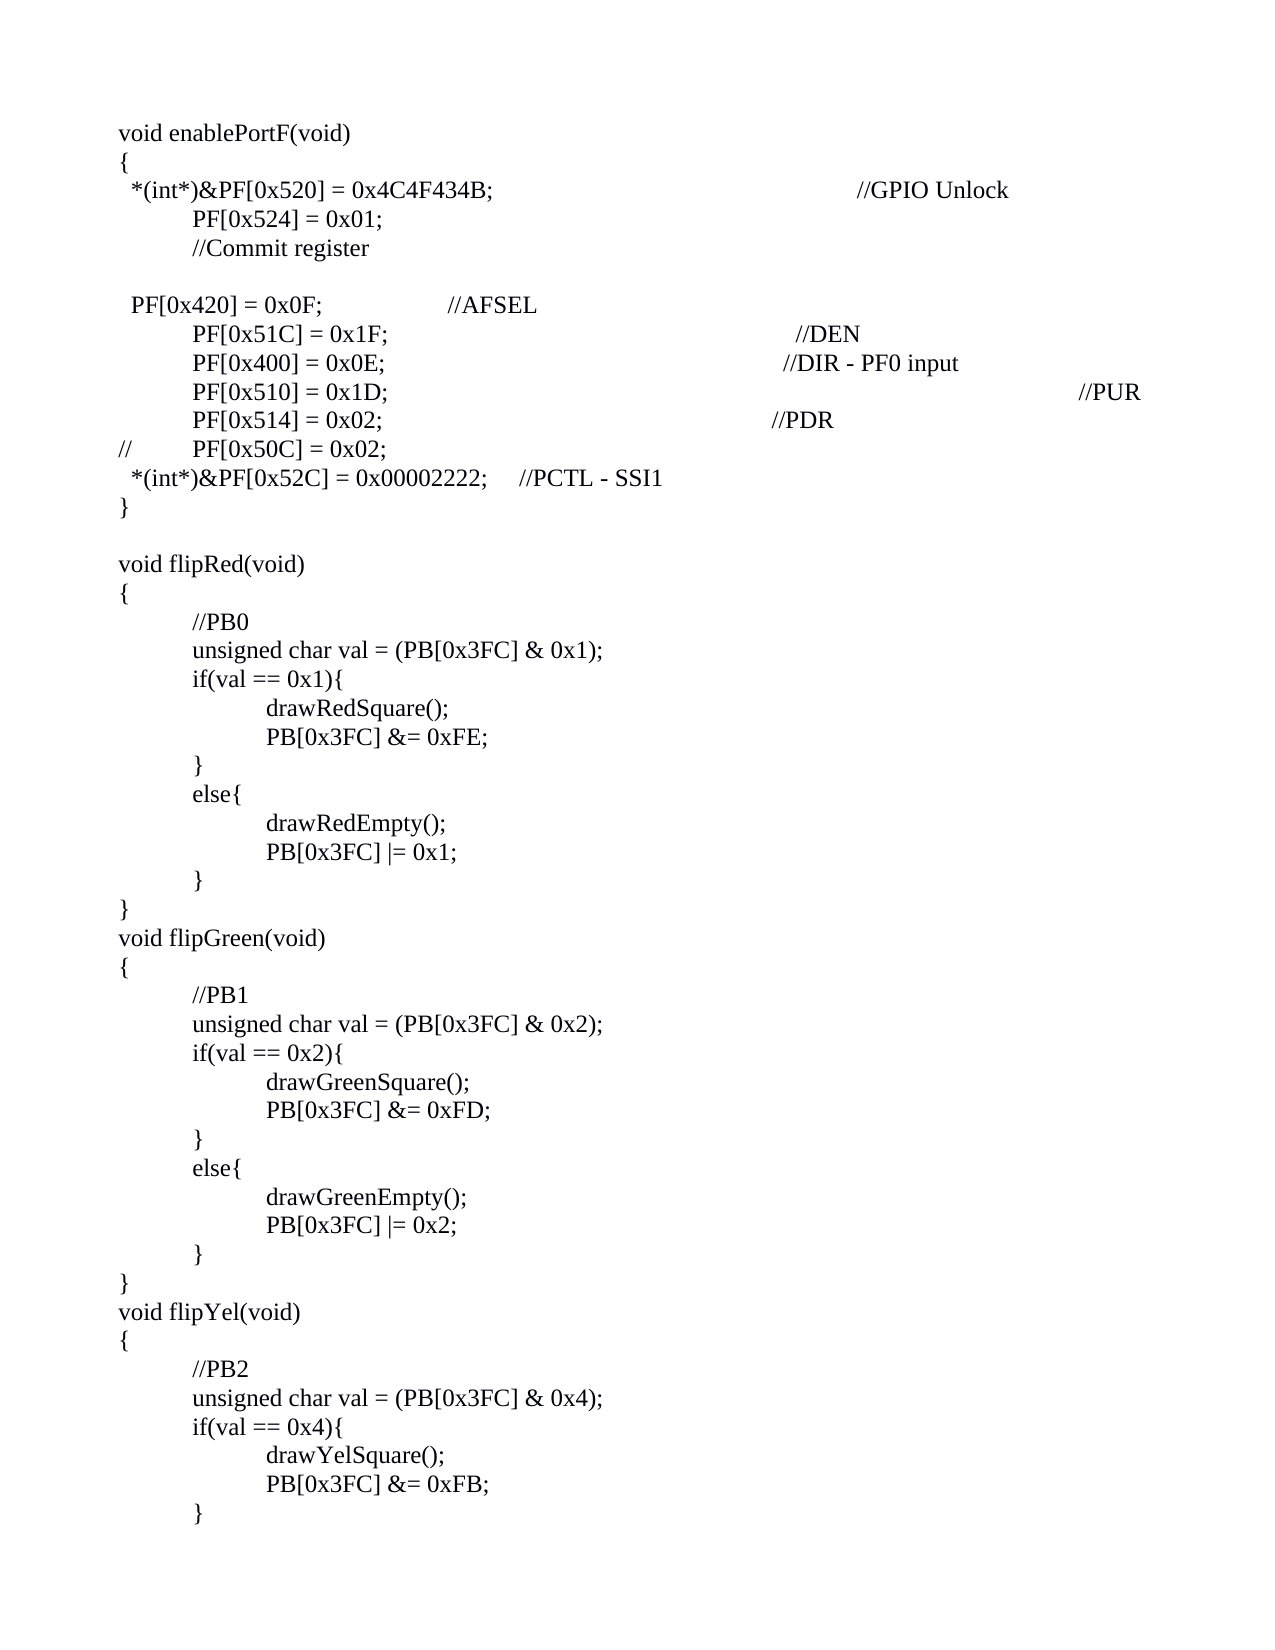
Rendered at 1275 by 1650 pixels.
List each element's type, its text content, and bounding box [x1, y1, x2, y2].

text void flipGreen(void) [118, 923, 1157, 952]
text drawGreenSquare(); [118, 1067, 1157, 1096]
text drawRedEmpty(); [118, 808, 1157, 837]
text { [118, 1326, 1157, 1354]
text { [118, 147, 1157, 176]
text PB[0x3FC] &= 0xFE; [118, 722, 1157, 751]
text } [118, 751, 1157, 779]
text //PB2 [118, 1354, 1157, 1383]
text { [118, 578, 1157, 607]
text // PF[0x50C] = 0x02; [118, 434, 1157, 463]
text } [118, 1239, 1157, 1268]
text void enablePortF(void) [118, 118, 1157, 147]
text PB[0x3FC] |= 0x2; [118, 1211, 1157, 1239]
text drawYelSquare(); [118, 1441, 1157, 1469]
text drawGreenEmpty(); [118, 1182, 1157, 1211]
text drawRedSquare(); [118, 693, 1157, 722]
text unsigned char val = (PB[0x3FC] & 0x1); [118, 636, 1157, 664]
text PB[0x3FC] |= 0x1; [118, 837, 1157, 866]
text PF[0x420] = 0x0F; //AFSEL [118, 291, 1157, 319]
text *(int*)&PF[0x52C] = 0x00002222; //PCTL - SSI1 [118, 463, 1157, 492]
text if(val == 0x2){ [118, 1038, 1157, 1067]
text else{ [118, 1153, 1157, 1182]
text if(val == 0x1){ [118, 664, 1157, 693]
text } [118, 492, 1157, 521]
text unsigned char val = (PB[0x3FC] & 0x2); [118, 1009, 1157, 1038]
text { [118, 952, 1157, 981]
text } [118, 894, 1157, 923]
text PF[0x400] = 0x0E; //DIR - PF0 input [118, 348, 1157, 377]
text void flipRed(void) [118, 549, 1157, 578]
text } [118, 866, 1157, 894]
text PB[0x3FC] &= 0xFB; [118, 1469, 1157, 1498]
text } [118, 1498, 1157, 1527]
text //PB1 [118, 981, 1157, 1009]
text unsigned char val = (PB[0x3FC] & 0x4); [118, 1383, 1157, 1412]
text PF[0x514] = 0x02; //PDR [118, 406, 1157, 434]
text else{ [118, 779, 1157, 808]
text } [118, 1124, 1157, 1153]
text PB[0x3FC] &= 0xFD; [118, 1096, 1157, 1124]
text } [118, 1268, 1157, 1297]
text PF[0x524] = 0x01; //Commit register [118, 204, 1157, 262]
text void flipYel(void) [118, 1297, 1157, 1326]
text //PB0 [118, 607, 1157, 636]
text if(val == 0x4){ [118, 1412, 1157, 1441]
text PF[0x510] = 0x1D; //PUR [118, 377, 1157, 406]
text PF[0x51C] = 0x1F; //DEN [118, 319, 1157, 348]
text *(int*)&PF[0x520] = 0x4C4F434B; //GPIO Unlock [118, 176, 1157, 204]
